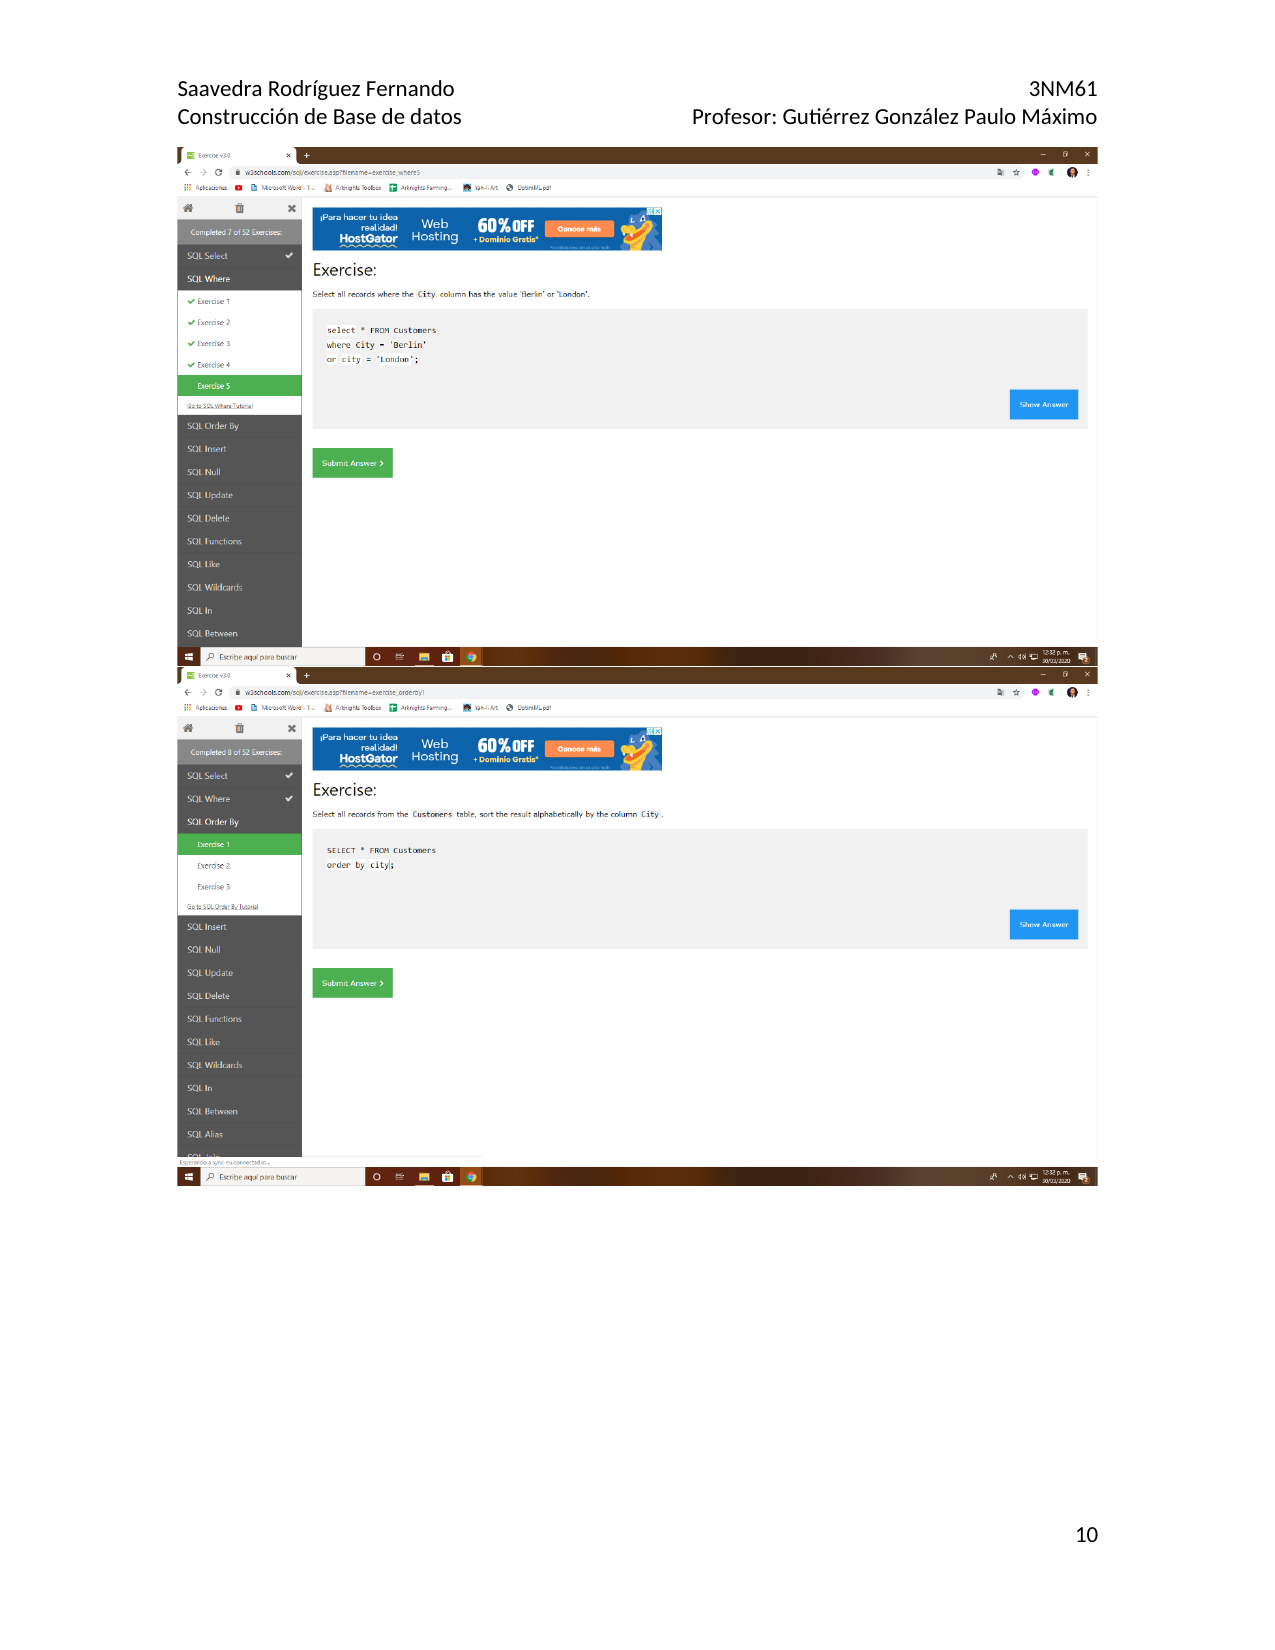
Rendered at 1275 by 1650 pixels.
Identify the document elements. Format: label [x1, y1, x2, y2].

picture [177, 667, 1098, 1186]
picture [177, 147, 1098, 666]
